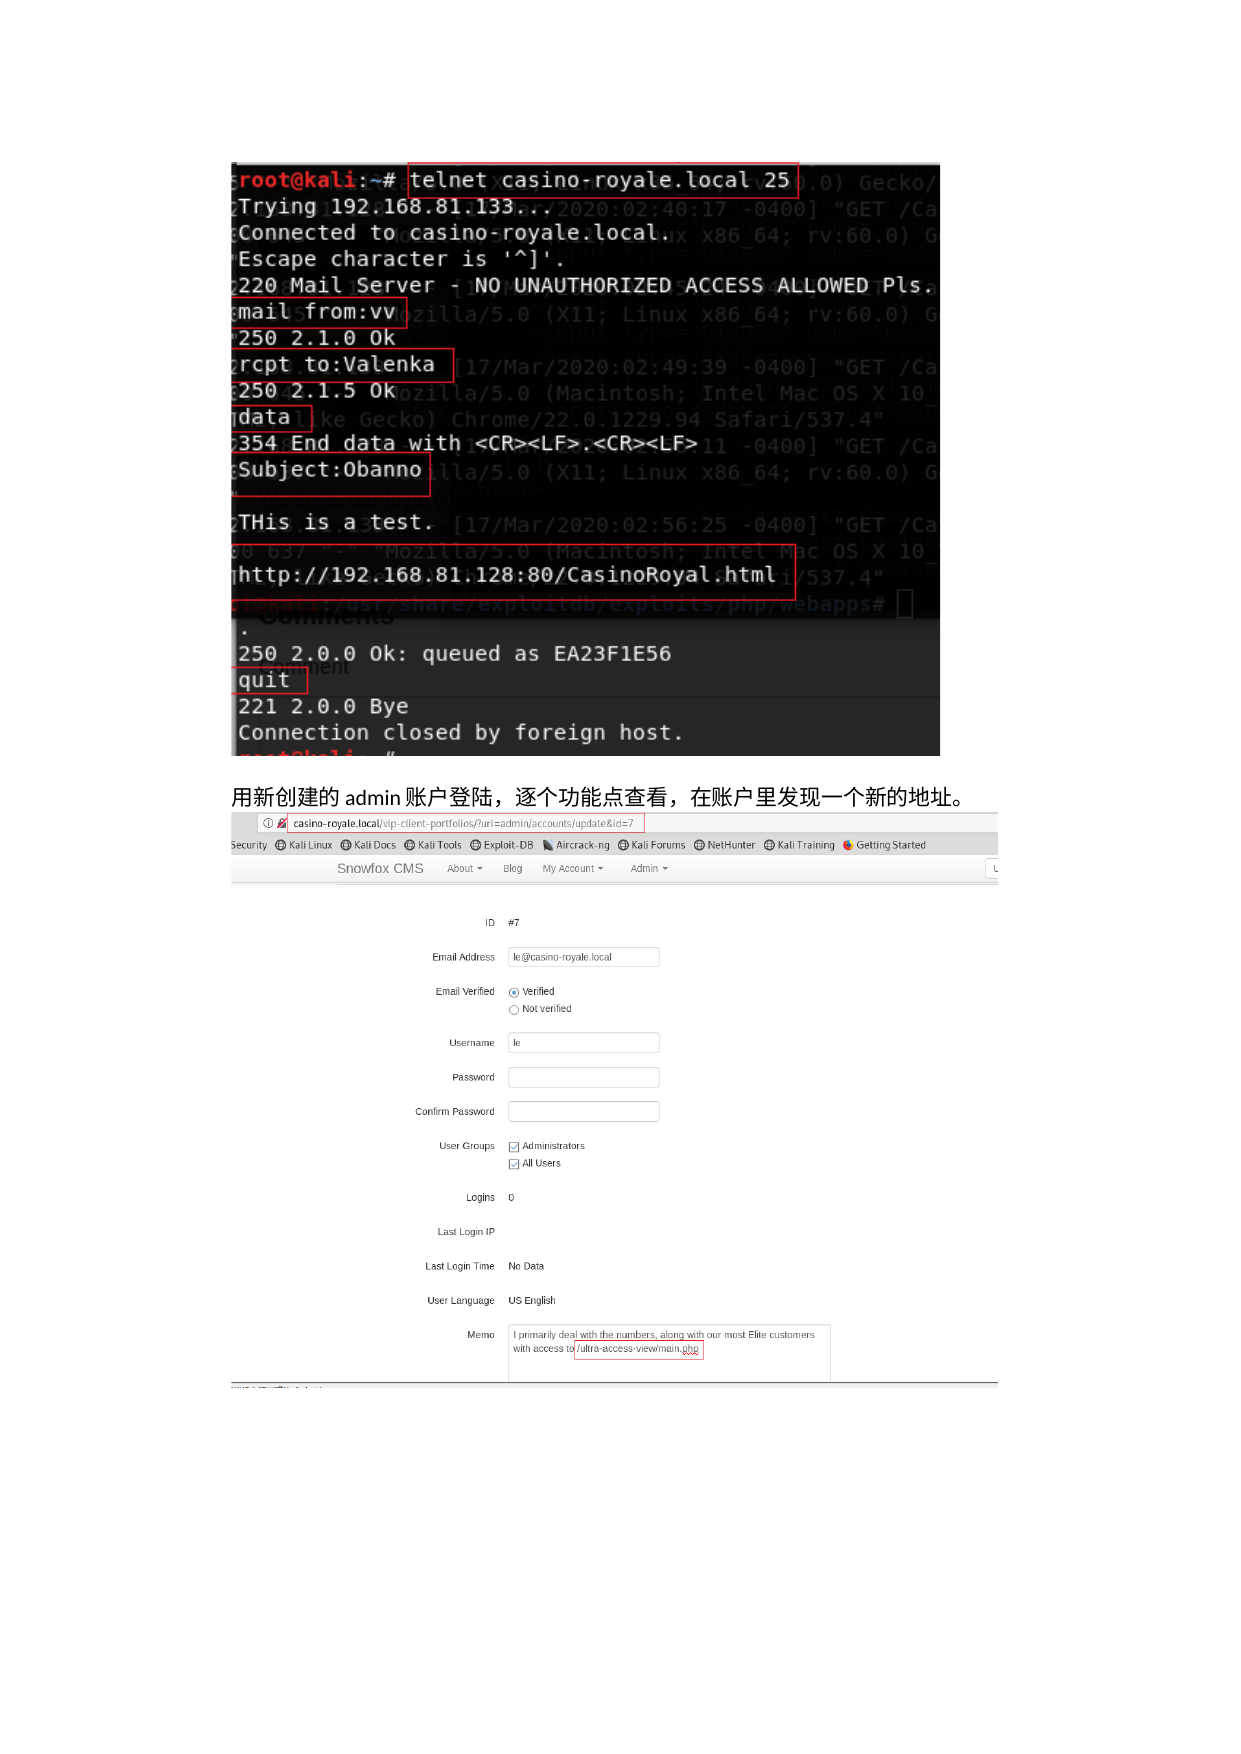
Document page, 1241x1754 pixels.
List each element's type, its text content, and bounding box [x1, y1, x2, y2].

text 用新创建的admin账户登陆，逐个功能点查看，在账户里发现一个新的地址。 [187, 779, 1053, 812]
picture [231, 162, 941, 756]
picture [231, 812, 998, 1388]
